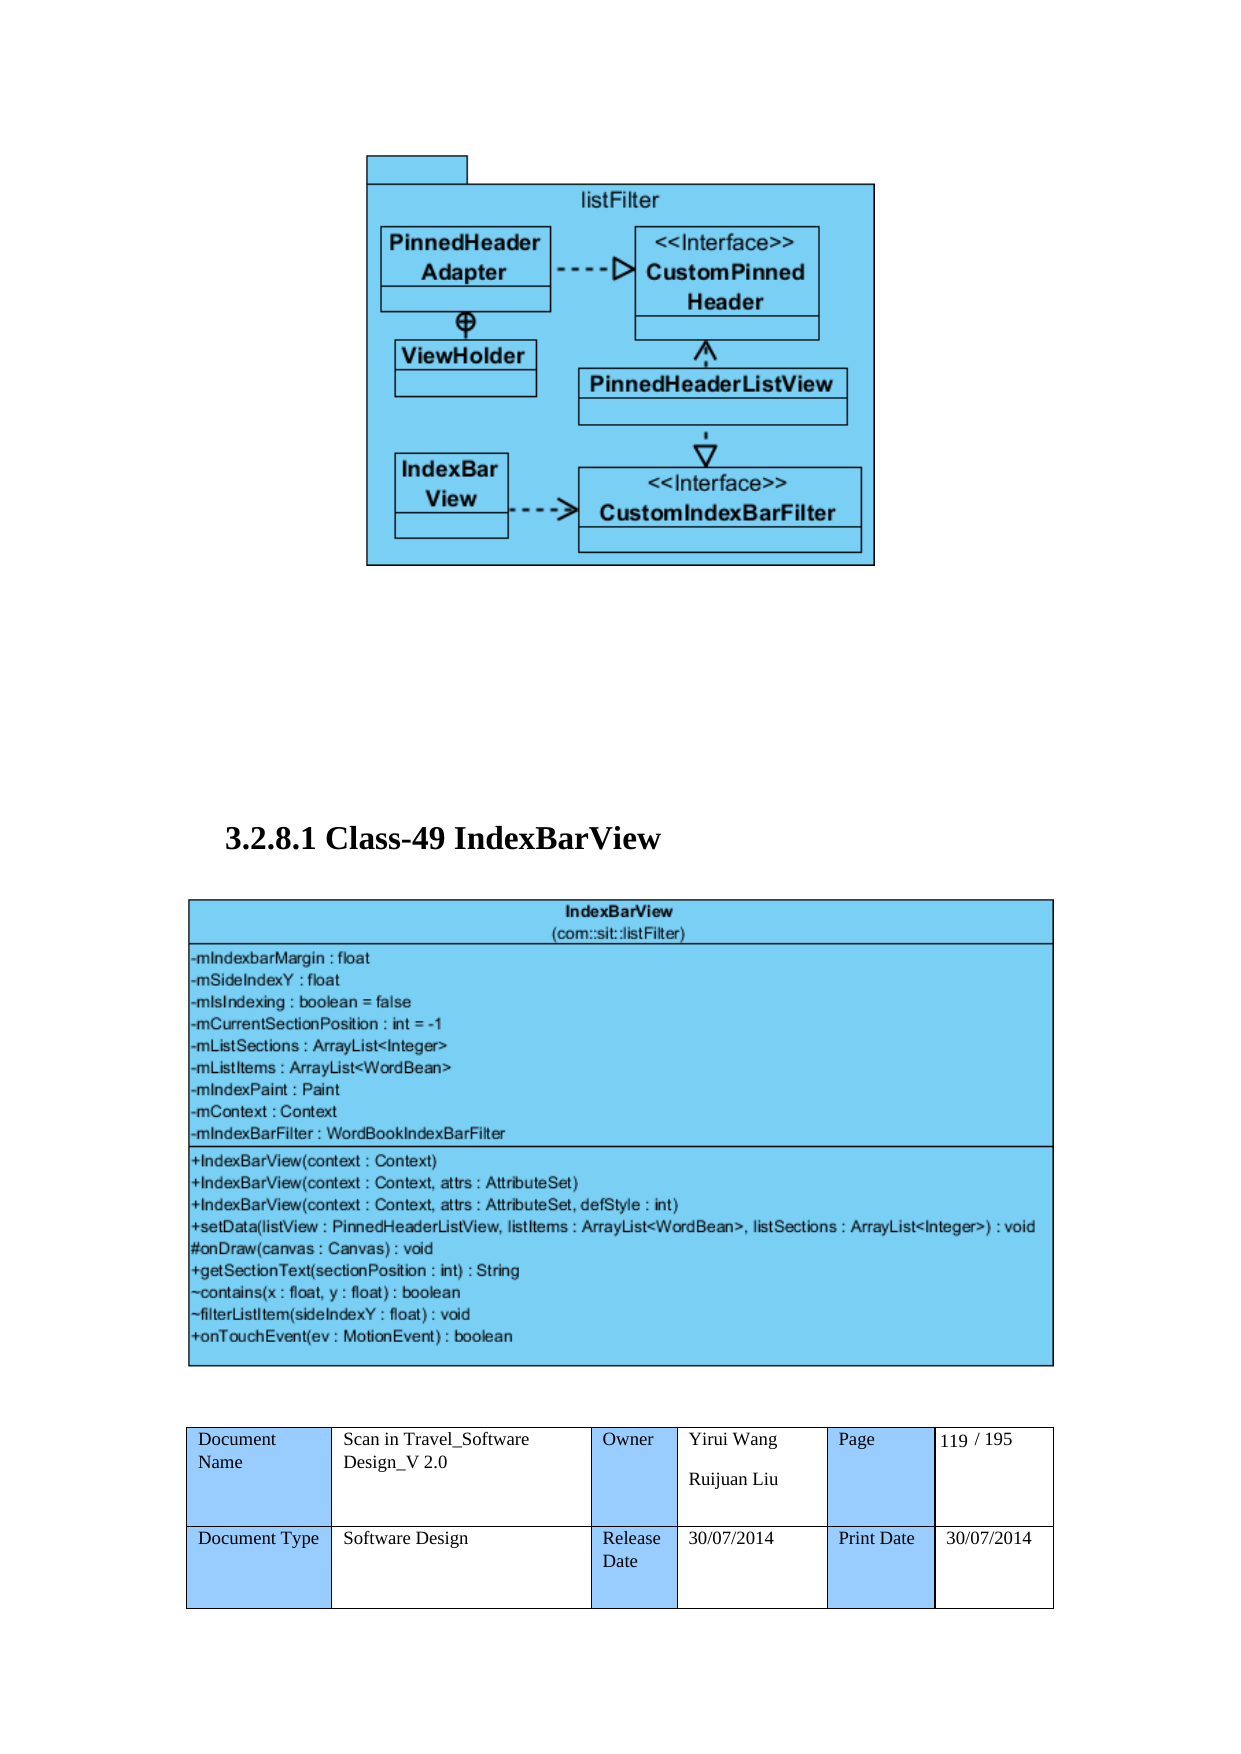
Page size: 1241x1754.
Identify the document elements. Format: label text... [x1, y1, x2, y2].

picture [187, 898, 1054, 1368]
picture [365, 154, 875, 566]
text 3.2.8.1 Class-49 IndexBarView [187, 805, 1053, 870]
